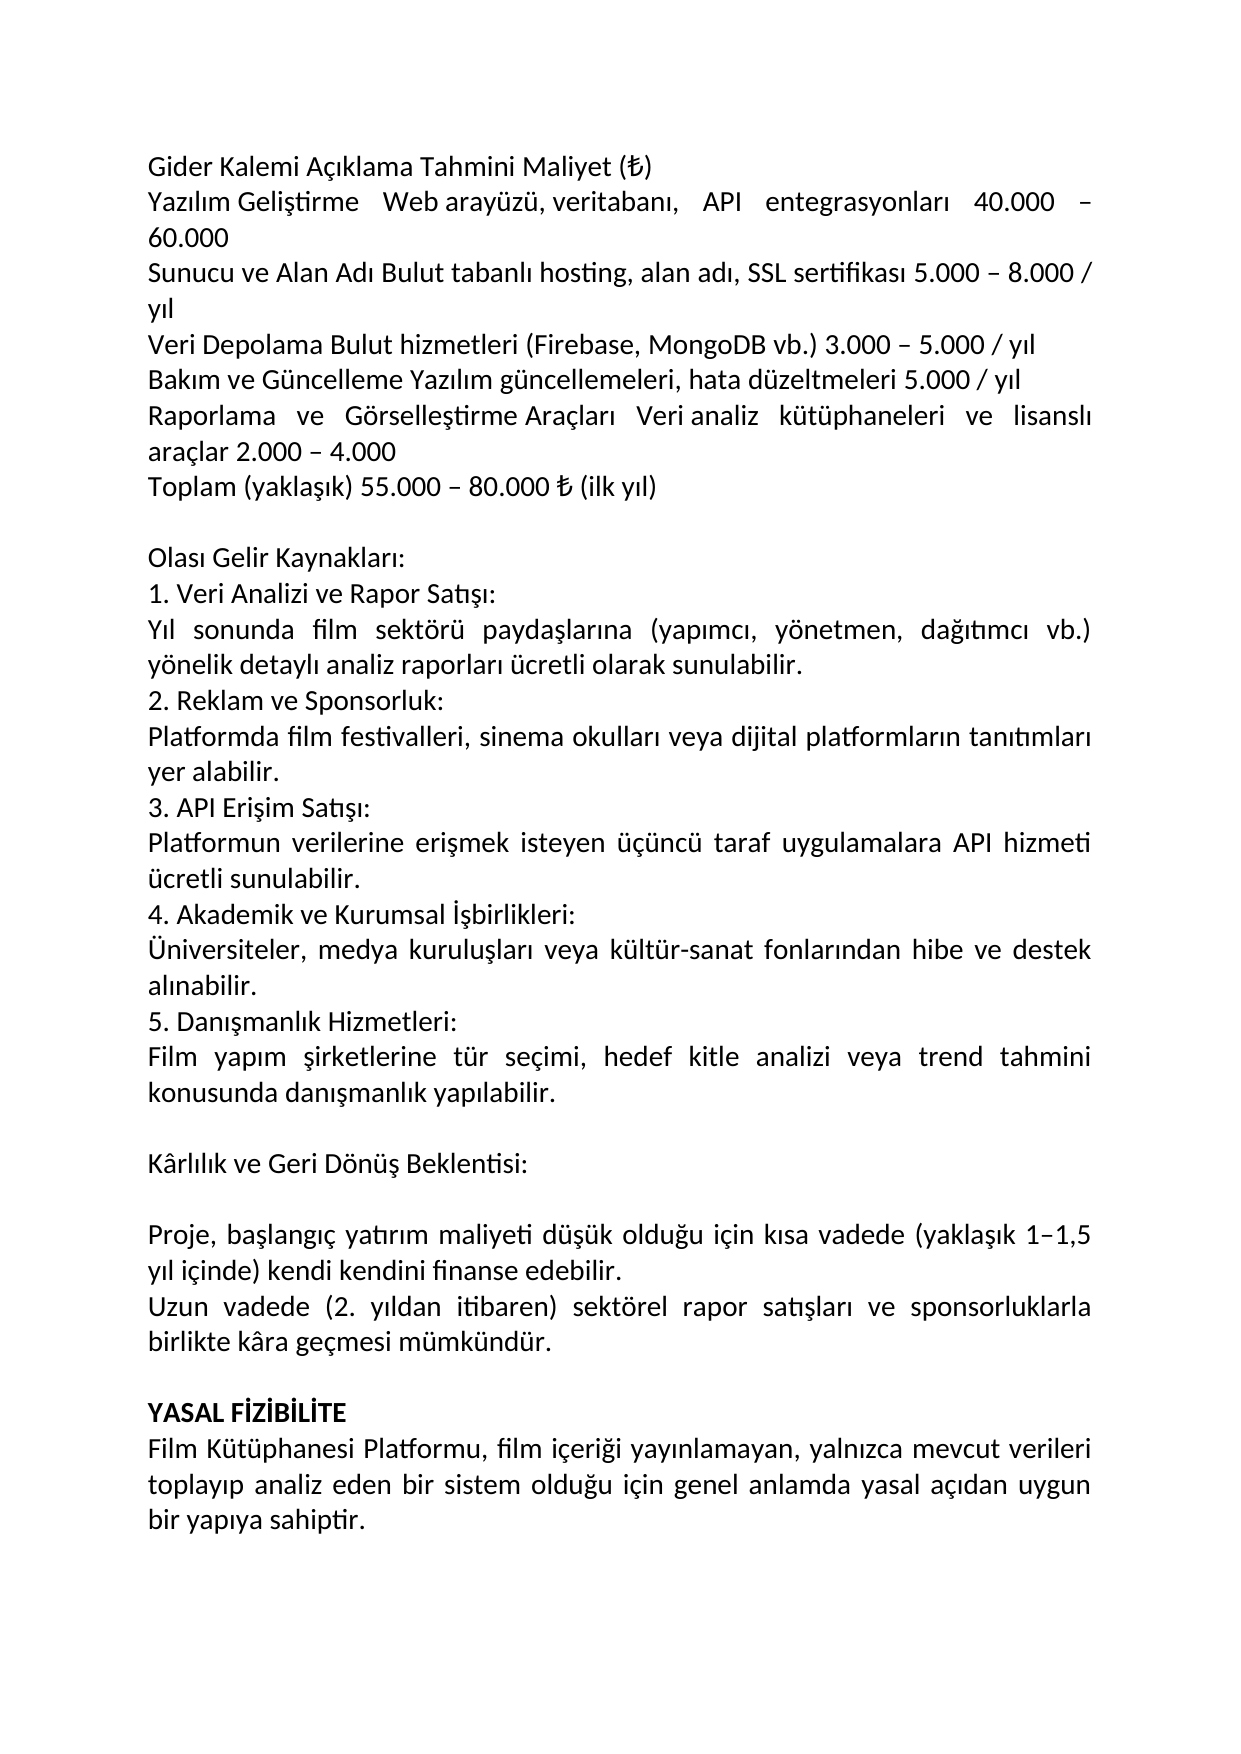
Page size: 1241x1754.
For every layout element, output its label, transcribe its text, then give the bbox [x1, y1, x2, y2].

text Üniversiteler, medya kuruluşları veya kültür-sanat fonlarından hibe ve destek alınabilir. [148, 931, 1093, 1003]
text Raporlama ve Görselleştirme Araçları Veri analiz kütüphaneleri ve lisanslı araçlar 2.000 – 4.000 [148, 397, 1093, 468]
text Uzun vadede (2. yıldan itibaren) sektörel rapor satışları ve sponsorluklarla birlikte kâra geçmesi mümkündür. [148, 1288, 1093, 1359]
text Proje, başlangıç yatırım maliyeti düşük olduğu için kısa vadede (yaklaşık 1–1,5 yıl içinde) kendi kendini finanse edebilir. [148, 1216, 1093, 1288]
text YASAL FİZİBİLİTE [148, 1394, 1093, 1430]
text 5. Danışmanlık Hizmetleri: [148, 1003, 1093, 1038]
text 4. Akademik ve Kurumsal İşbirlikleri: [148, 896, 1093, 931]
text Olası Gelir Kaynakları: [148, 539, 1093, 575]
text 1. Veri Analizi ve Rapor Satışı: [148, 575, 1093, 611]
text Film Kütüphanesi Platformu, film içeriği yayınlamayan, yalnızca mevcut verileri toplayıp analiz eden bir sistem olduğu için genel anlamda yasal açıdan uygun bir yapıya sahiptir. [148, 1430, 1093, 1537]
text Platformun verilerine erişmek isteyen üçüncü taraf uygulamalara API hizmeti ücretli sunulabilir. [148, 824, 1093, 896]
text Kârlılık ve Geri Dönüş Beklentisi: [148, 1145, 1093, 1181]
text Yıl sonunda film sektörü paydaşlarına (yapımcı, yönetmen, dağıtımcı vb.) yönelik detaylı analiz raporları ücretli olarak sunulabilir. [148, 611, 1093, 682]
text Veri Depolama Bulut hizmetleri (Firebase, MongoDB vb.) 3.000 – 5.000 / yıl [148, 326, 1093, 361]
text 3. API Erişim Satışı: [148, 789, 1093, 824]
text Gider Kalemi Açıklama Tahmini Maliyet (₺) [148, 148, 1093, 183]
text Film yapım şirketlerine tür seçimi, hedef kitle analizi veya trend tahmini konusunda danışmanlık yapılabilir. [148, 1038, 1093, 1109]
text Sunucu ve Alan Adı Bulut tabanlı hosting, alan adı, SSL sertifikası 5.000 – 8.000 / yıl [148, 254, 1093, 326]
text Platformda film festivalleri, sinema okulları veya dijital platformların tanıtımları yer alabilir. [148, 718, 1093, 789]
text 2. Reklam ve Sponsorluk: [148, 682, 1093, 718]
text Toplam (yaklaşık) 55.000 – 80.000 ₺ (ilk yıl) [148, 468, 1093, 504]
text Yazılım Geliştirme Web arayüzü, veritabanı, API entegrasyonları 40.000 – 60.000 [148, 183, 1093, 254]
text Bakım ve Güncelleme Yazılım güncellemeleri, hata düzeltmeleri 5.000 / yıl [148, 361, 1093, 397]
